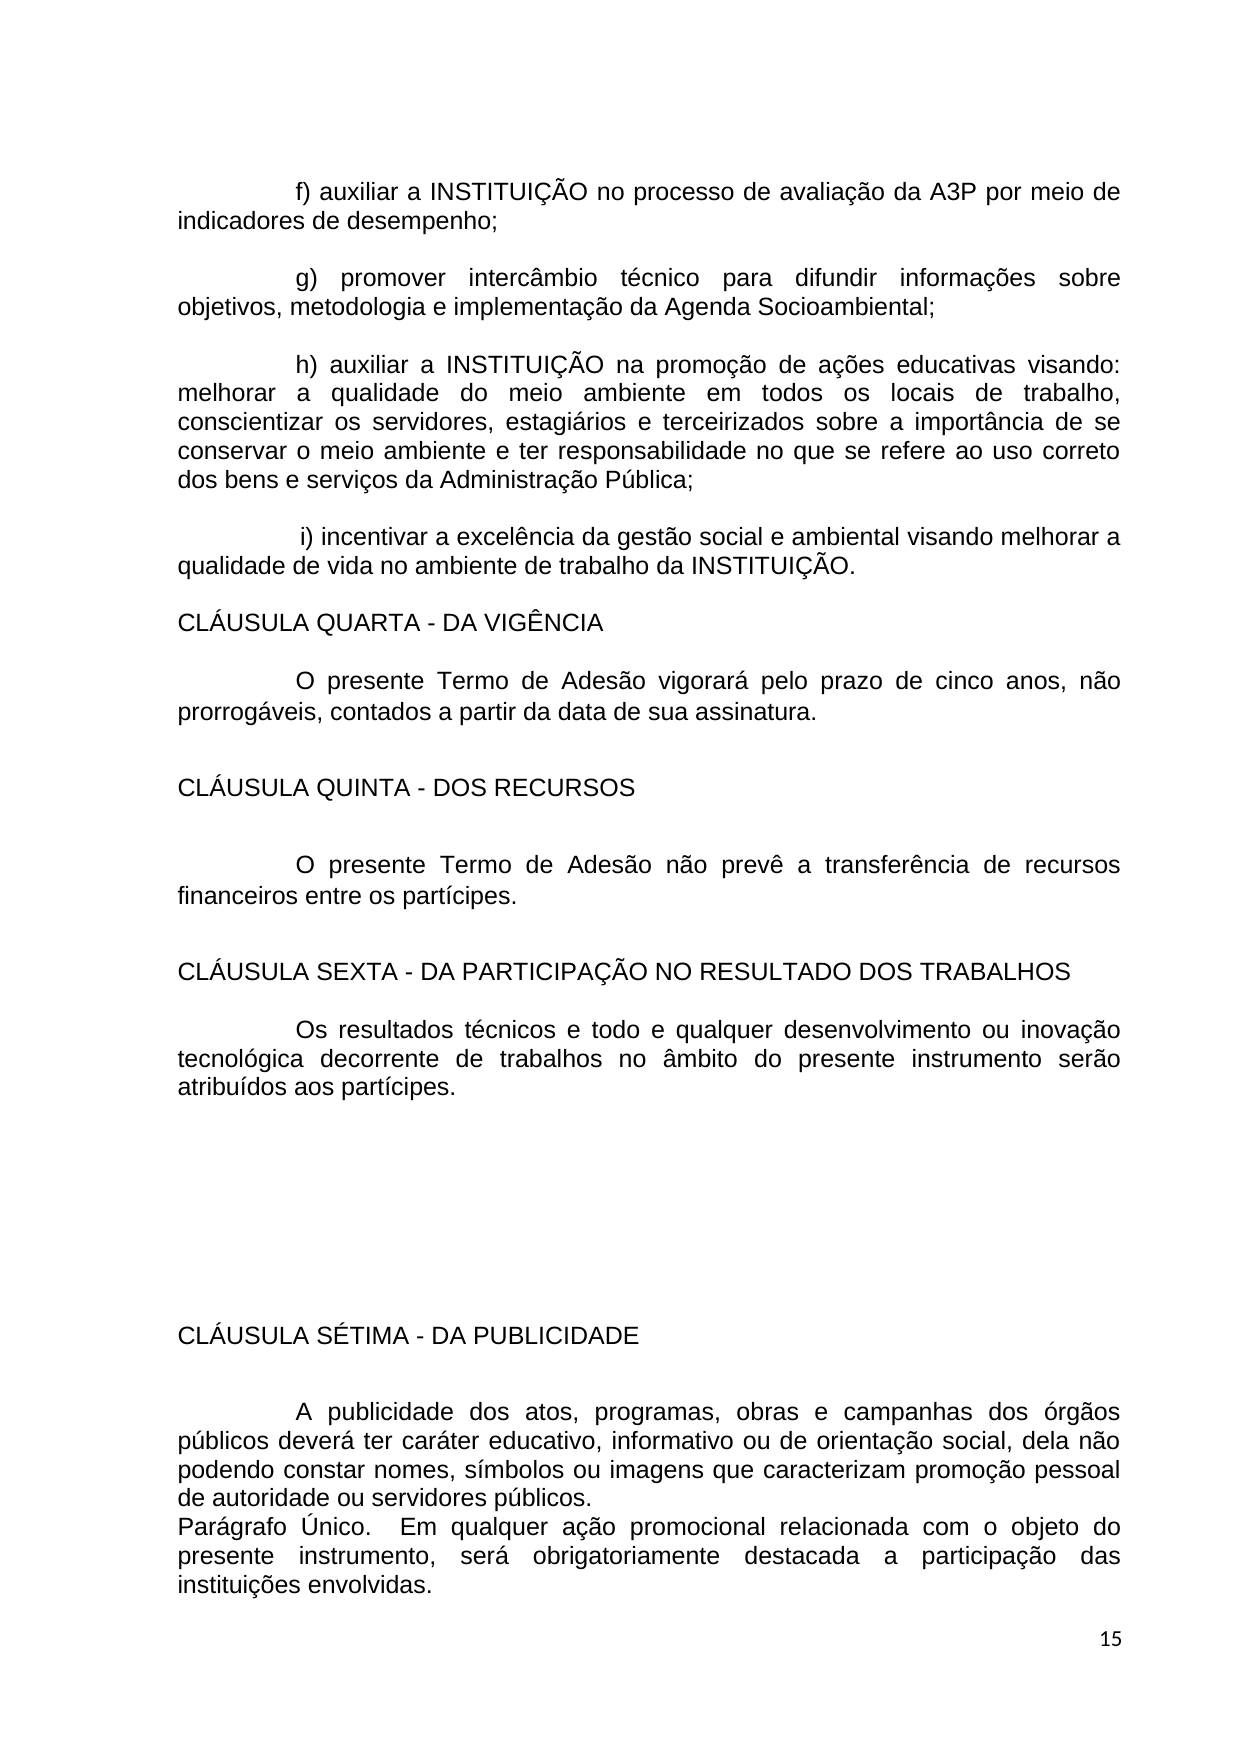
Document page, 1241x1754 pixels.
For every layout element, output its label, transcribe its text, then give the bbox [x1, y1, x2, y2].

text f) auxiliar a INSTITUIÇÃO no processo de avaliação da A3P por meio de indicadores de desempenho; [177, 177, 1122, 235]
text CLÁUSULA SEXTA - DA PARTICIPAÇÃO NO RESULTADO DOS TRABALHOS [177, 957, 1122, 986]
text Parágrafo Único. Em qualquer ação promocional relacionada com o objeto do presente instrumento, será obrigatoriamente destacada a participação das instituições envolvidas. [177, 1512, 1122, 1598]
text CLÁUSULA SÉTIMA - DA PUBLICIDADE [177, 1321, 1122, 1349]
text A publicidade dos atos, programas, obras e campanhas dos órgãos públicos deverá ter caráter educativo, informativo ou de orientação social, dela não podendo constar nomes, símbolos ou imagens que caracterizam promoção pessoal de autoridade ou servidores públicos. [177, 1397, 1122, 1512]
text g) promover intercâmbio técnico para difundir informações sobre objetivos, metodologia e implementação da Agenda Socioambiental; [177, 263, 1122, 321]
text O presente Termo de Adesão vigorará pelo prazo de cinco anos, não prorrogáveis, contados a partir da data de sua assinatura. [177, 666, 1122, 726]
text Os resultados técnicos e todo e qualquer desenvolvimento ou inovação tecnológica decorrente de trabalhos no âmbito do presente instrumento serão atribuídos aos partícipes. [177, 1015, 1122, 1101]
text h) auxiliar a INSTITUIÇÃO na promoção de ações educativas visando: melhorar a qualidade do meio ambiente em todos os locais de trabalho, conscientizar os servidores, estagiários e terceirizados sobre a importância de se conservar o meio ambiente e ter responsabilidade no que se refere ao uso correto dos bens e serviços da Administração Pública; [177, 350, 1122, 493]
text CLÁUSULA QUINTA - DOS RECURSOS [177, 773, 1122, 802]
text O presente Termo de Adesão não prevê a transferência de recursos financeiros entre os partícipes. [177, 850, 1122, 910]
text CLÁUSULA QUARTA - DA VIGÊNCIA [177, 608, 1122, 637]
text i) incentivar a excelência da gestão social e ambiental visando melhorar a qualidade de vida no ambiente de trabalho da INSTITUIÇÃO. [177, 522, 1122, 580]
